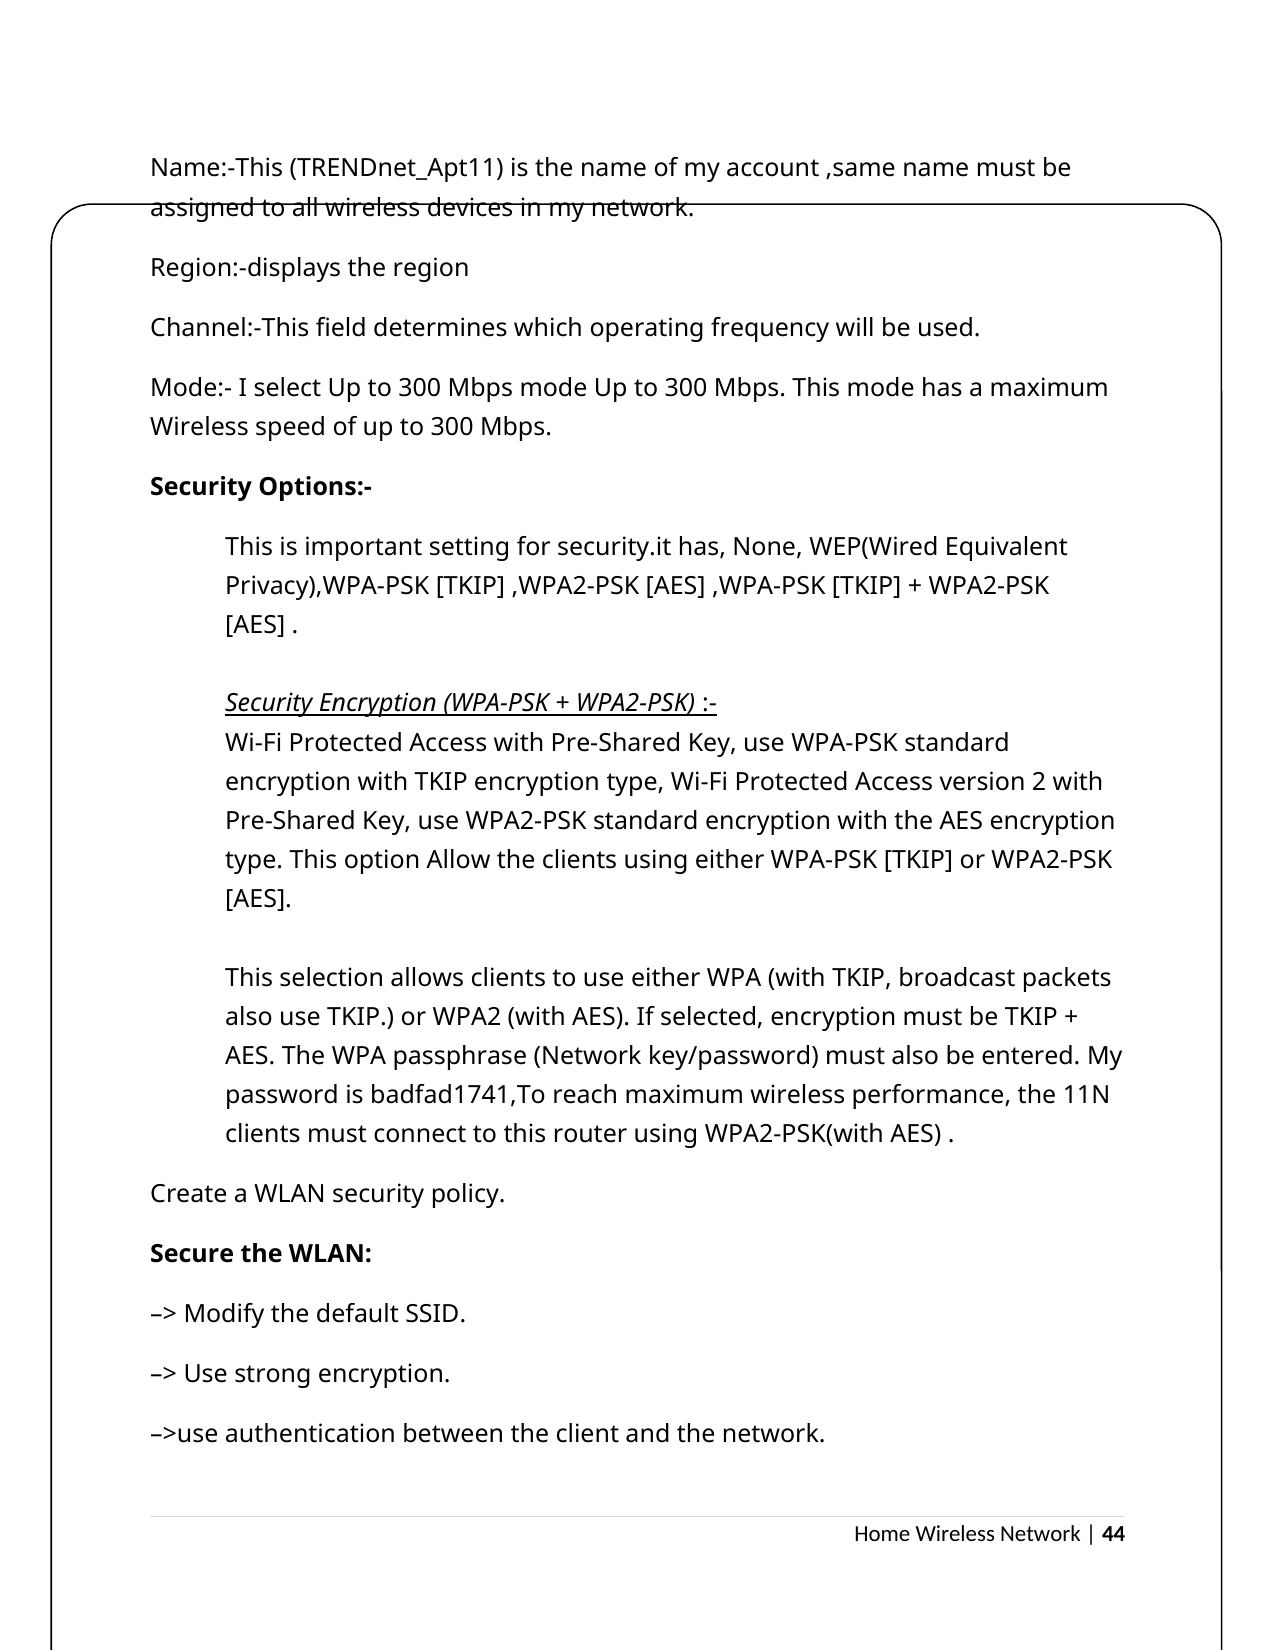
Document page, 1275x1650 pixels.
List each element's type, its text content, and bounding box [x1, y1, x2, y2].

text Mode:- I select Up to 300 Mbps mode Up to 300 Mbps. This mode has a maximum Wireless speed of up to 300 Mbps. [150, 369, 1125, 442]
text –> Modify the default SSID. [150, 1296, 1125, 1330]
text Create a WLAN security policy. [150, 1176, 1125, 1210]
text –> Use strong encryption. [150, 1356, 1125, 1390]
text Name:-This (TRENDnet_Apt11) is the name of my account ,same name must be assigned to all wireless devices in my network. [150, 205, 1125, 223]
list This is important setting for security.it has, None, WEP(Wired Equivalent Privacy),WPA-PSK [TKIP] ,WPA2-PSK [AES] ,WPA-PSK [TKIP] + WPA2-PSK [AES] . [225, 528, 1125, 641]
text Security Options:- [150, 468, 1125, 502]
text Region:-displays the region [150, 249, 1125, 283]
list Security Encryption (WPA-PSK + WPA2-PSK) :- [225, 685, 1125, 719]
text Secure the WLAN: [150, 1236, 1125, 1270]
text –>use authentication between the client and the network. [150, 1416, 1125, 1450]
list Wi-Fi Protected Access with Pre-Shared Key, use WPA-PSK standard encryption with TKIP encryption type, Wi-Fi Protected Access version 2 with Pre-Shared Key, use WPA2-PSK standard encryption with the AES encryption type. This option Allow the clients using either WPA-PSK [TKIP] or WPA2-PSK [AES]. [225, 724, 1125, 915]
text Name:-This (TRENDnet_Apt11) is the name of my account ,same name must be assigned to all wireless devices in my network. [150, 150, 1125, 203]
list This selection allows clients to use either WPA (with TKIP, broadcast packets also use TKIP.) or WPA2 (with AES). If selected, encryption must be TKIP + AES. The WPA passphrase (Network key/password) must also be entered. My password is badfad1741,To reach maximum wireless performance, the 11N clients must connect to this router using WPA2-PSK(with AES) . [225, 959, 1125, 1150]
text Channel:-This field determines which operating frequency will be used. [150, 309, 1125, 343]
